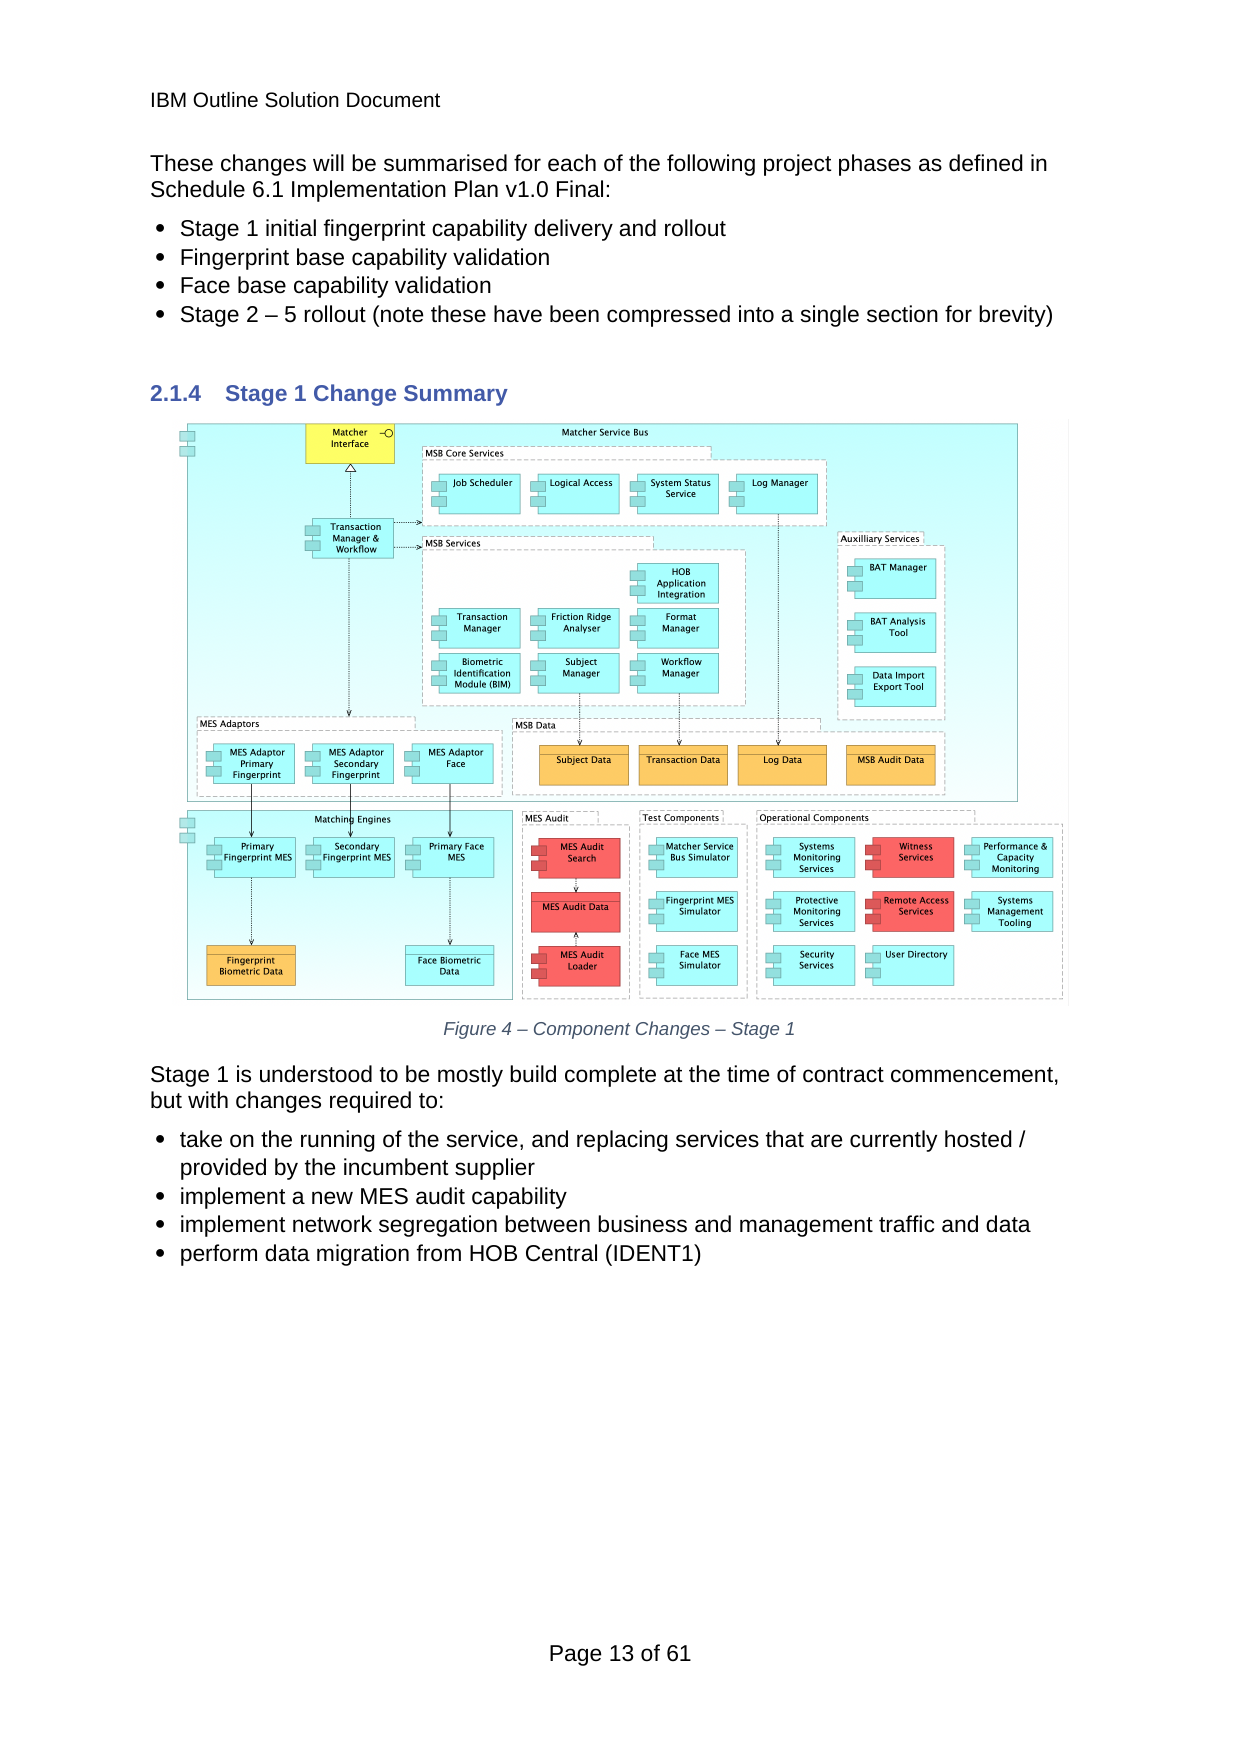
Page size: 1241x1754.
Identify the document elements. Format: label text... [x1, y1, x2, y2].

list Face base capability validation [156, 272, 1090, 298]
text Stage 1 is understood to be mostly build complete at the time of contract commencement, but with changes required to: [150, 1061, 1090, 1113]
list Fingerprint base capability validation [156, 244, 1090, 270]
text These changes will be summarised for each of the following project phases as defined in Schedule 6.1 Implementation Plan v1.0 Final: [150, 150, 1090, 203]
picture [171, 419, 1069, 1006]
text Figure 4 – Component Changes – Stage 1 [150, 1018, 1090, 1040]
list Stage 1 initial fingerprint capability delivery and rollout [156, 215, 1090, 242]
list implement network segregation between business and management traffic and data [156, 1211, 1090, 1237]
list implement a new MES audit capability [156, 1183, 1090, 1209]
list Stage 2 – 5 rollout (note these have been compressed into a single section for brevity) [156, 301, 1090, 327]
list perform data migration from HOB Central (IDENT1) [156, 1239, 1090, 1266]
list take on the running of the service, and replacing services that are currently hosted / provided by the incumbent supplier [156, 1126, 1090, 1181]
subtitle Stage 1 Change Summary [150, 380, 1090, 407]
